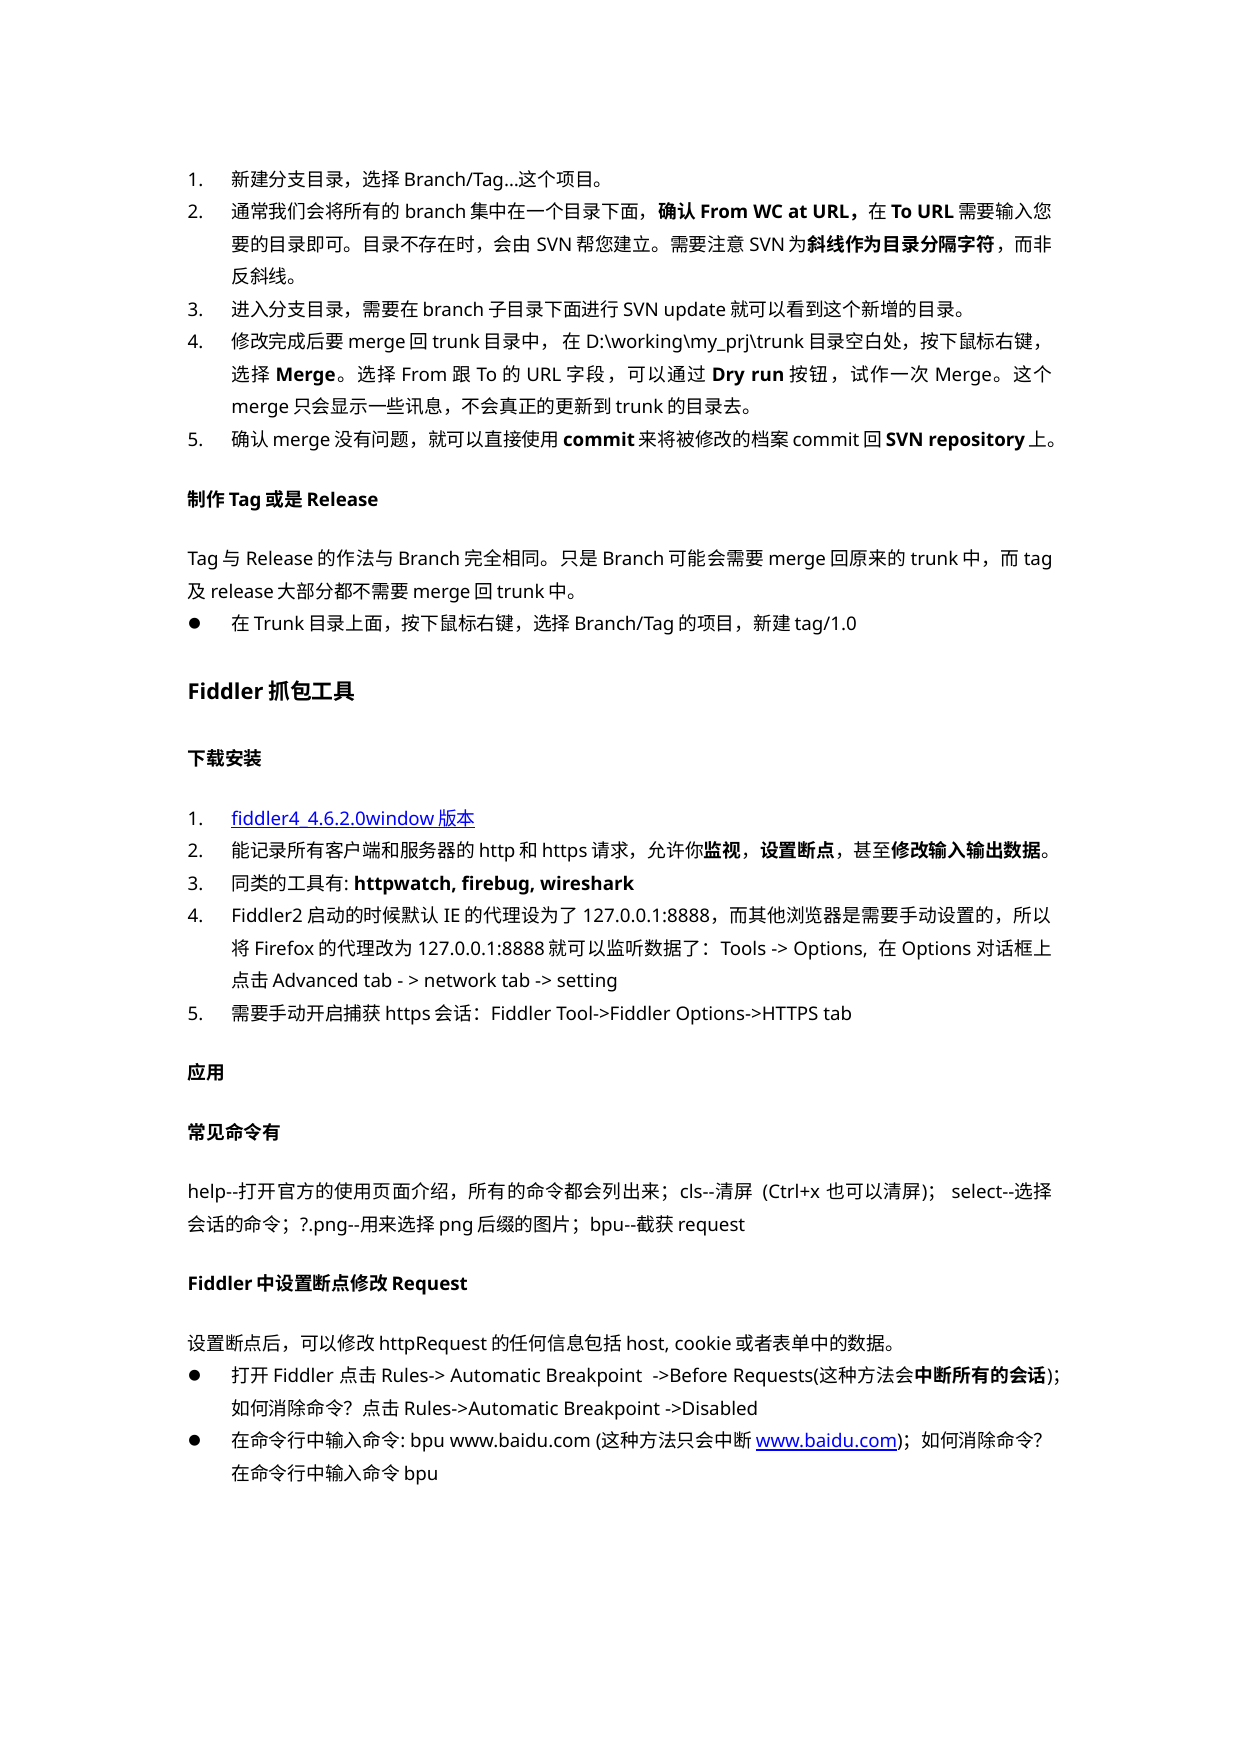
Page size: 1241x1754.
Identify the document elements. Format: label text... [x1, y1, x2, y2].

list 通常我们会将所有的branch集中在一个目录下面，确认From WC at URL，在To URL需要输入您要的目录即可。目录不存在时，会由SVN帮您建立。需要注意SVN为斜线作为目录分隔字符，而非反斜线。 [187, 194, 1053, 292]
text 设置断点后，可以修改httpRequest的任何信息包括host, cookie或者表单中的数据。 [187, 1326, 1053, 1358]
list 在Trunk目录上面，按下鼠标右键，选择Branch/Tag的项目，新建tag/1.0 [187, 606, 1053, 639]
list fiddler4_4.6.2.0window版本 [187, 801, 1053, 833]
subtitle Fiddler中设置断点修改Request [187, 1266, 1053, 1299]
list 修改完成后要merge回trunk目录中， 在D:\working\my_prj\trunk目录空白处，按下鼠标右键，选择Merge。选择From跟To的URL字段，可以通过Dry run按钮，试作一次Merge。这个merge只会显示一些讯息，不会真正的更新到trunk的目录去。 [187, 324, 1053, 422]
list 同类的工具有: httpwatch, firebug, wireshark [187, 866, 1053, 898]
subtitle 制作Tag或是Release [187, 482, 1053, 514]
list 打开Fiddler 点击Rules-> Automatic Breakpoint ->Before Requests(这种方法会中断所有的会话)；如何消除命令？点击Rules->Automatic Breakpoint ->Disabled [187, 1358, 1053, 1423]
subtitle Fiddler抓包工具 [187, 674, 1053, 707]
list 能记录所有客户端和服务器的http和https请求，允许你监视，设置断点，甚至修改输入输出数据。 [187, 833, 1053, 866]
text help--打开官方的使用页面介绍，所有的命令都会列出来；cls--清屏 (Ctrl+x 也可以清屏)； select--选择会话的命令；?.png--用来选择png后缀的图片；bpu--截获request [187, 1174, 1053, 1239]
subtitle 下载安装 [187, 741, 1053, 773]
subtitle 常见命令有 [187, 1115, 1053, 1147]
list 需要手动开启捕获https会话：Fiddler Tool->Fiddler Options->HTTPS tab [187, 996, 1053, 1028]
list 进入分支目录，需要在branch子目录下面进行SVN update就可以看到这个新增的目录。 [187, 292, 1053, 324]
list 在命令行中输入命令: bpu www.baidu.com (这种方法只会中断www.baidu.com)；如何消除命令？在命令行中输入命令bpu [187, 1423, 1053, 1488]
text Tag与Release的作法与Branch完全相同。只是Branch可能会需要merge回原来的trunk中，而tag及 release大部分都不需要merge回trunk中。 [187, 541, 1053, 606]
list Fiddler2启动的时候默认IE的代理设为了127.0.0.1:8888，而其他浏览器是需要手动设置的，所以将Firefox的代理改为127.0.0.1:8888就可以监听数据了：Tools -> Options, 在Options 对话框上点击Advanced tab - > network tab -> setting [187, 898, 1053, 996]
list 确认merge没有问题，就可以直接使用commit来将被修改的档案commit回SVN repository上。 [187, 422, 1053, 454]
subtitle 应用 [187, 1055, 1053, 1088]
list 新建分支目录，选择Branch/Tag…这个项目。 [187, 162, 1053, 194]
